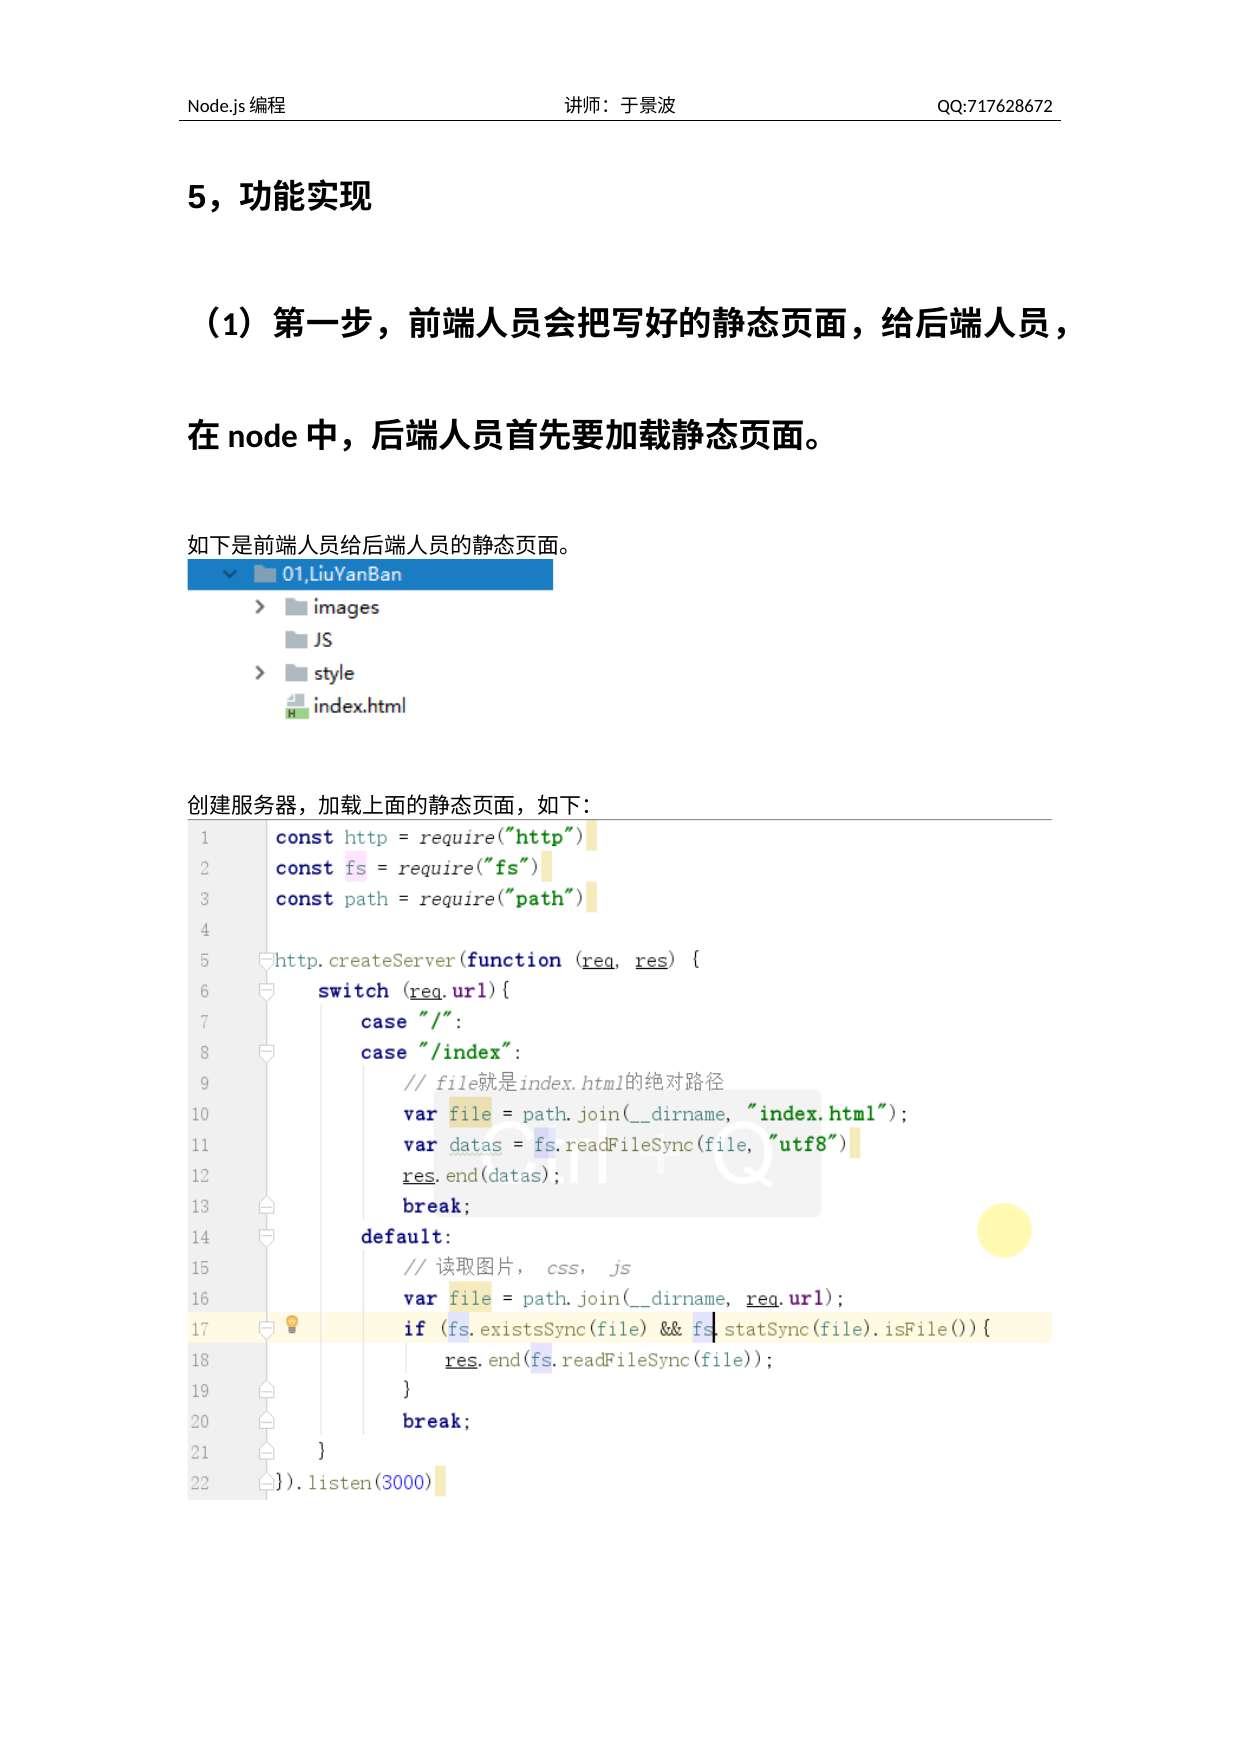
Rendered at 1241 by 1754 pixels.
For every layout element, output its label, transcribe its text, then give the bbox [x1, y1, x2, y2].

subtitle （1）第一步，前端人员会把写好的静态页面，给后端人员，在node中，后端人员首先要加载静态页面。 [187, 289, 1053, 466]
picture [187, 819, 1053, 1500]
subtitle 功能实现 [187, 162, 1053, 227]
list 如下是前端人员给后端人员的静态页面。 [187, 527, 1053, 560]
picture [187, 559, 554, 724]
list 创建服务器，加载上面的静态页面，如下： [187, 787, 1053, 819]
